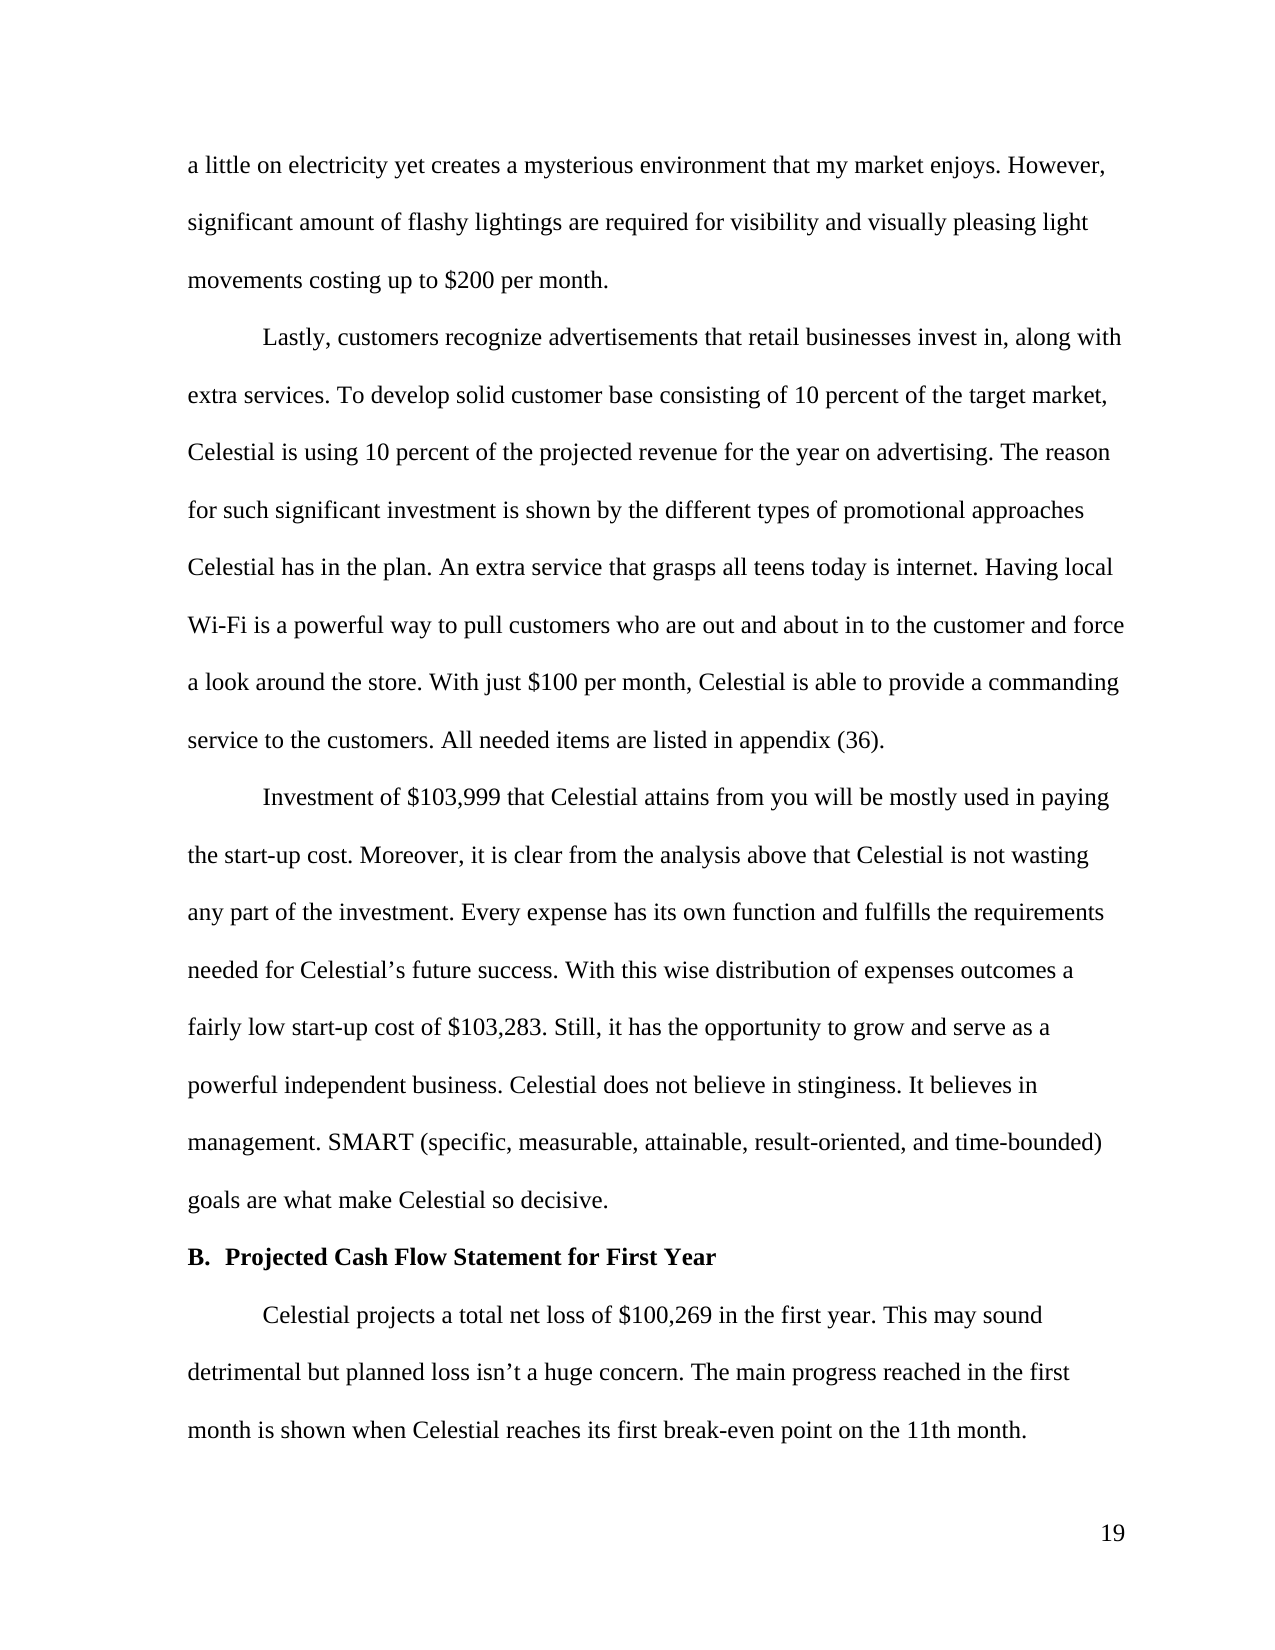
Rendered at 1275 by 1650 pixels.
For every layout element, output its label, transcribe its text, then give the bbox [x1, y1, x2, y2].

list Celestial projects a total net loss of $100,269 in the first year. This may sound detrimental but planned loss isn’t a huge concern. The main progress reached in the first month is shown when Celestial reaches its first break-even point on the 11th month. [187, 1300, 1125, 1444]
list Projected Cash Flow Statement for First Year [187, 1242, 1125, 1271]
text Investment of $103,999 that Celestial attains from you will be mostly used in paying the start-up cost. Moreover, it is clear from the analysis above that Celestial is not wasting any part of the investment. Every expense has its own function and fulfills the requirements needed for Celestial’s future success. With this wise distribution of expenses outcomes a fairly low start-up cost of $103,283. Still, it has the opportunity to grow and serve as a powerful independent business. Celestial does not believe in stinginess. It believes in management. SMART (specific, measurable, attainable, result-oriented, and time-bounded) goals are what make Celestial so decisive. [187, 782, 1125, 1214]
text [187, 150, 1125, 294]
text Lastly, customers recognize advertisements that retail businesses invest in, along with extra services. To develop solid customer base consisting of 10 percent of the target market, Celestial is using 10 percent of the projected revenue for the year on advertising. The reason for such significant investment is shown by the different types of promotional approaches Celestial has in the plan. An extra service that grasps all teens today is internet. Having local Wi-Fi is a powerful way to pull customers who are out and about in to the customer and force a look around the store. With just $100 per month, Celestial is able to provide a commanding service to the customers. All needed items are listed in appendix (36). [187, 322, 1125, 754]
